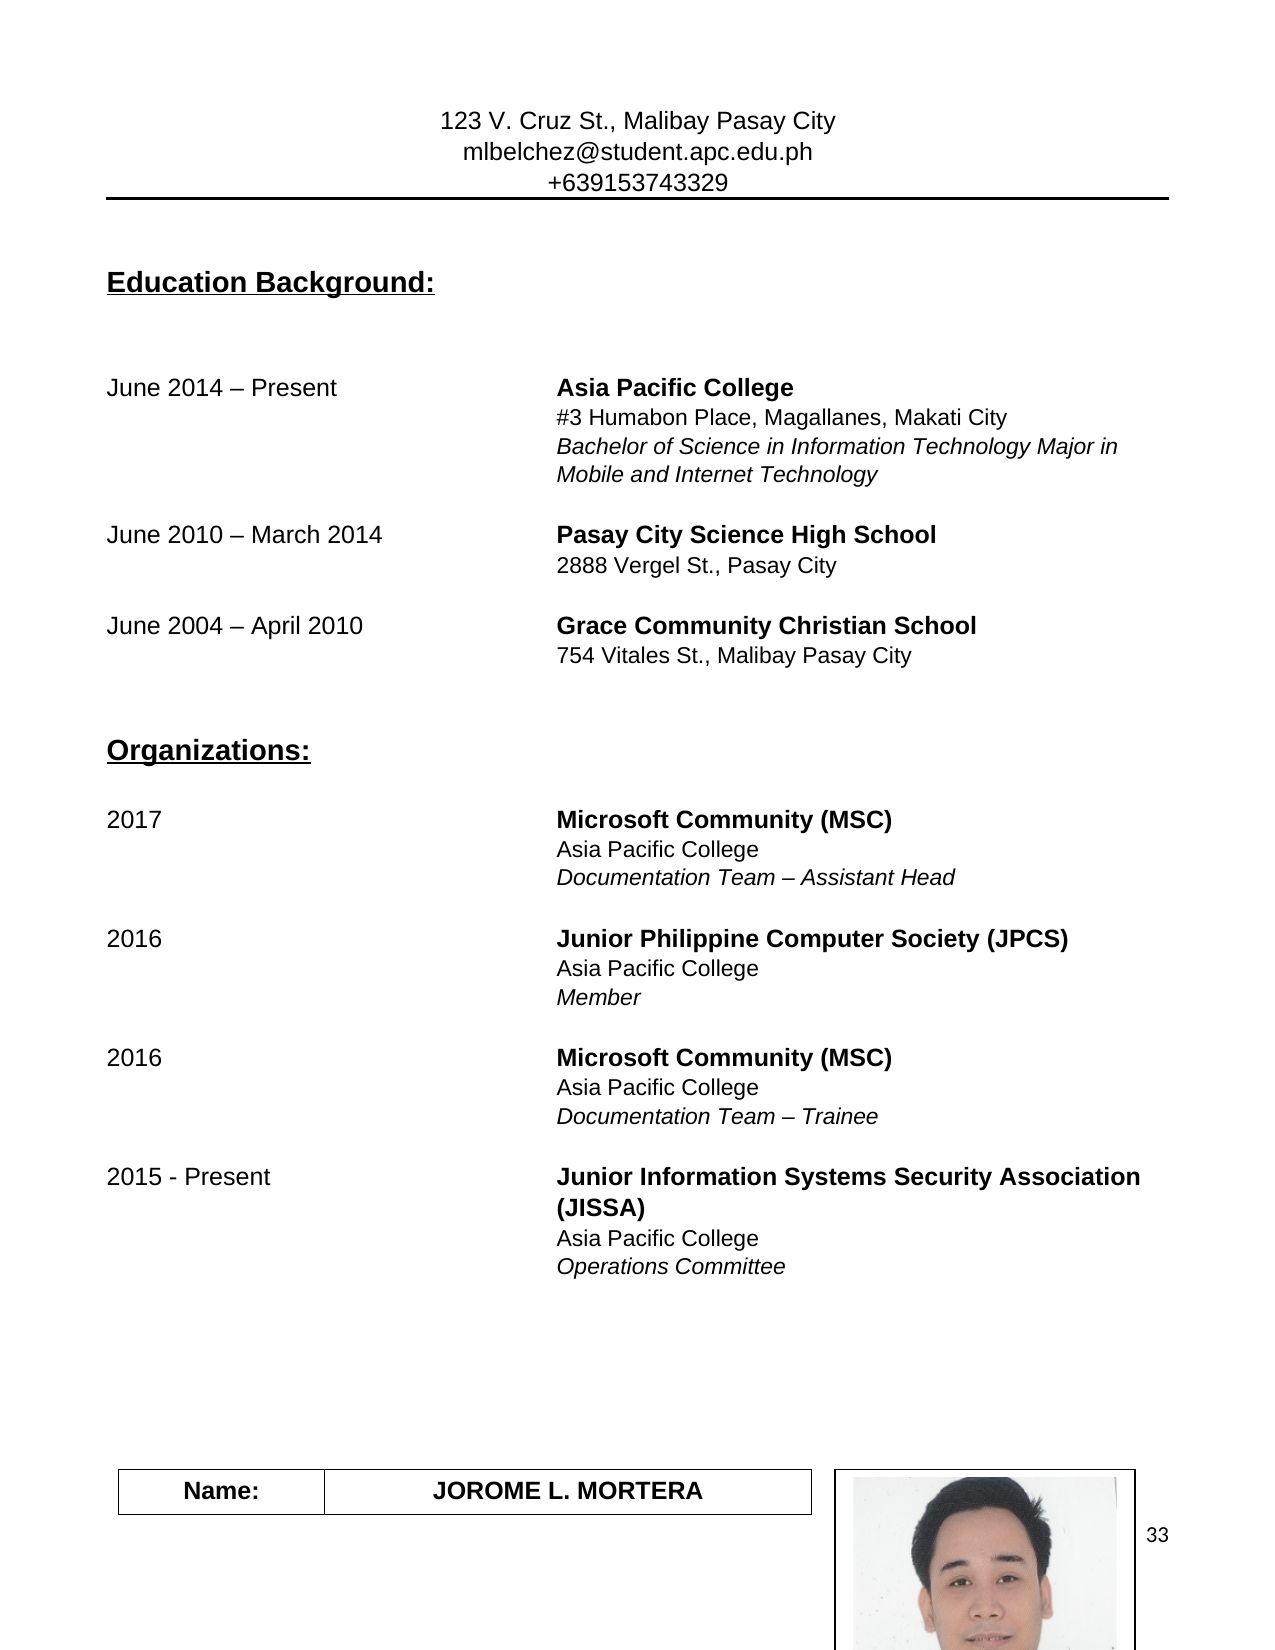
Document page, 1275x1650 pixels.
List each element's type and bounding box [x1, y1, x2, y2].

picture [853, 1477, 1117, 1650]
